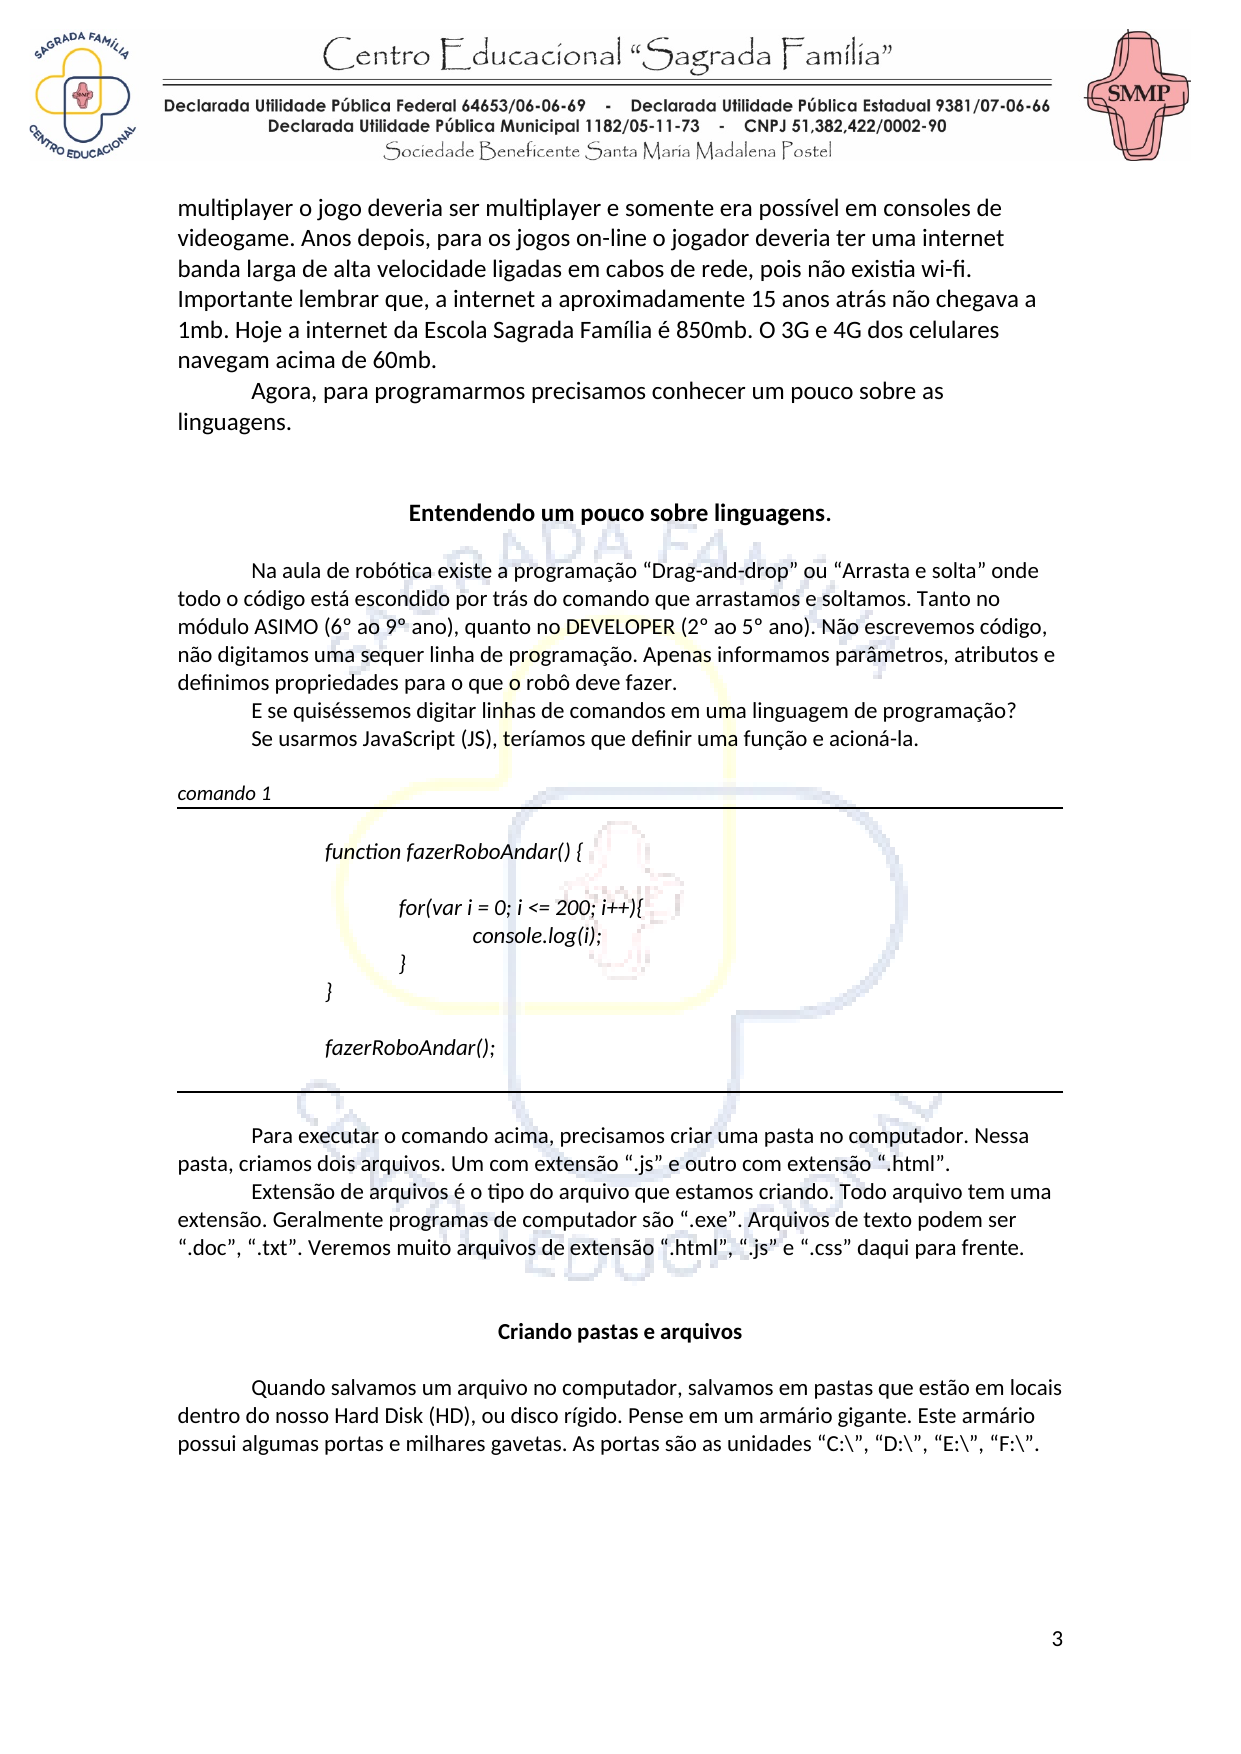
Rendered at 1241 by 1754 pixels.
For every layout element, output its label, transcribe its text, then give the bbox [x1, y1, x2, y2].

text Na aula de robótica existe a programação “Drag-and-drop” ou “Arrasta e solta” onde todo o código está escondido por trás do comando que arrastamos e soltamos. Tanto no módulo ASIMO (6º ao 9º ano), quanto no DEVELOPER (2º ao 5º ano). Não escrevemos código, não digitamos uma sequer linha de programação. Apenas informamos parâmetros, atributos e definimos propriedades para o que o robô deve fazer. [177, 556, 1063, 696]
picture [29, 29, 1191, 161]
text function fazerRoboAndar() { [325, 837, 1063, 865]
text Entendendo um pouco sobre linguagens. [177, 497, 1063, 528]
text } [325, 949, 1063, 977]
text Extensão de arquivos é o tipo do arquivo que estamos criando. Todo arquivo tem uma extensão. Geralmente programas de computador são “.exe”. Arquivos de texto podem ser “.doc”, “.txt”. Veremos muito arquivos de extensão “.html”, “.js” e “.css” daqui para frente. [177, 1177, 1063, 1261]
text fazerRoboAndar(); [325, 1033, 1063, 1061]
text Quando salvamos um arquivo no computador, salvamos em pastas que estão em locais dentro do nosso Hard Disk (HD), ou disco rígido. Pense em um armário gigante. Este armário possui algumas portas e milhares gavetas. As portas são as unidades “C:\”, “D:\”, “E:\”, “F:\”. [177, 1373, 1063, 1457]
text } [325, 977, 1063, 1005]
text Criando pastas e arquivos [177, 1317, 1063, 1345]
text for(var i = 0; i <= 200; i++){ [325, 893, 1063, 921]
text console.log(i); [325, 921, 1063, 949]
text Se usarmos JavaScript (JS), teríamos que definir uma função e acioná-la. [177, 724, 1063, 752]
text E se quiséssemos digitar linhas de comandos em uma linguagem de programação? [177, 696, 1063, 724]
text Importante lembrar que, a internet a aproximadamente 15 anos atrás não chegava a 1mb. Hoje a internet da Escola Sagrada Família é 850mb. O 3G e 4G dos celulares navegam acima de 60mb. [177, 283, 1063, 375]
text Para executar o comando acima, precisamos criar uma pasta no computador. Nessa pasta, criamos dois arquivos. Um com extensão “.js” e outro com extensão “.html”. [177, 1121, 1063, 1177]
text Agora, para programarmos precisamos conhecer um pouco sobre as linguagens. [177, 375, 1063, 436]
text comando 1 [177, 780, 1063, 807]
